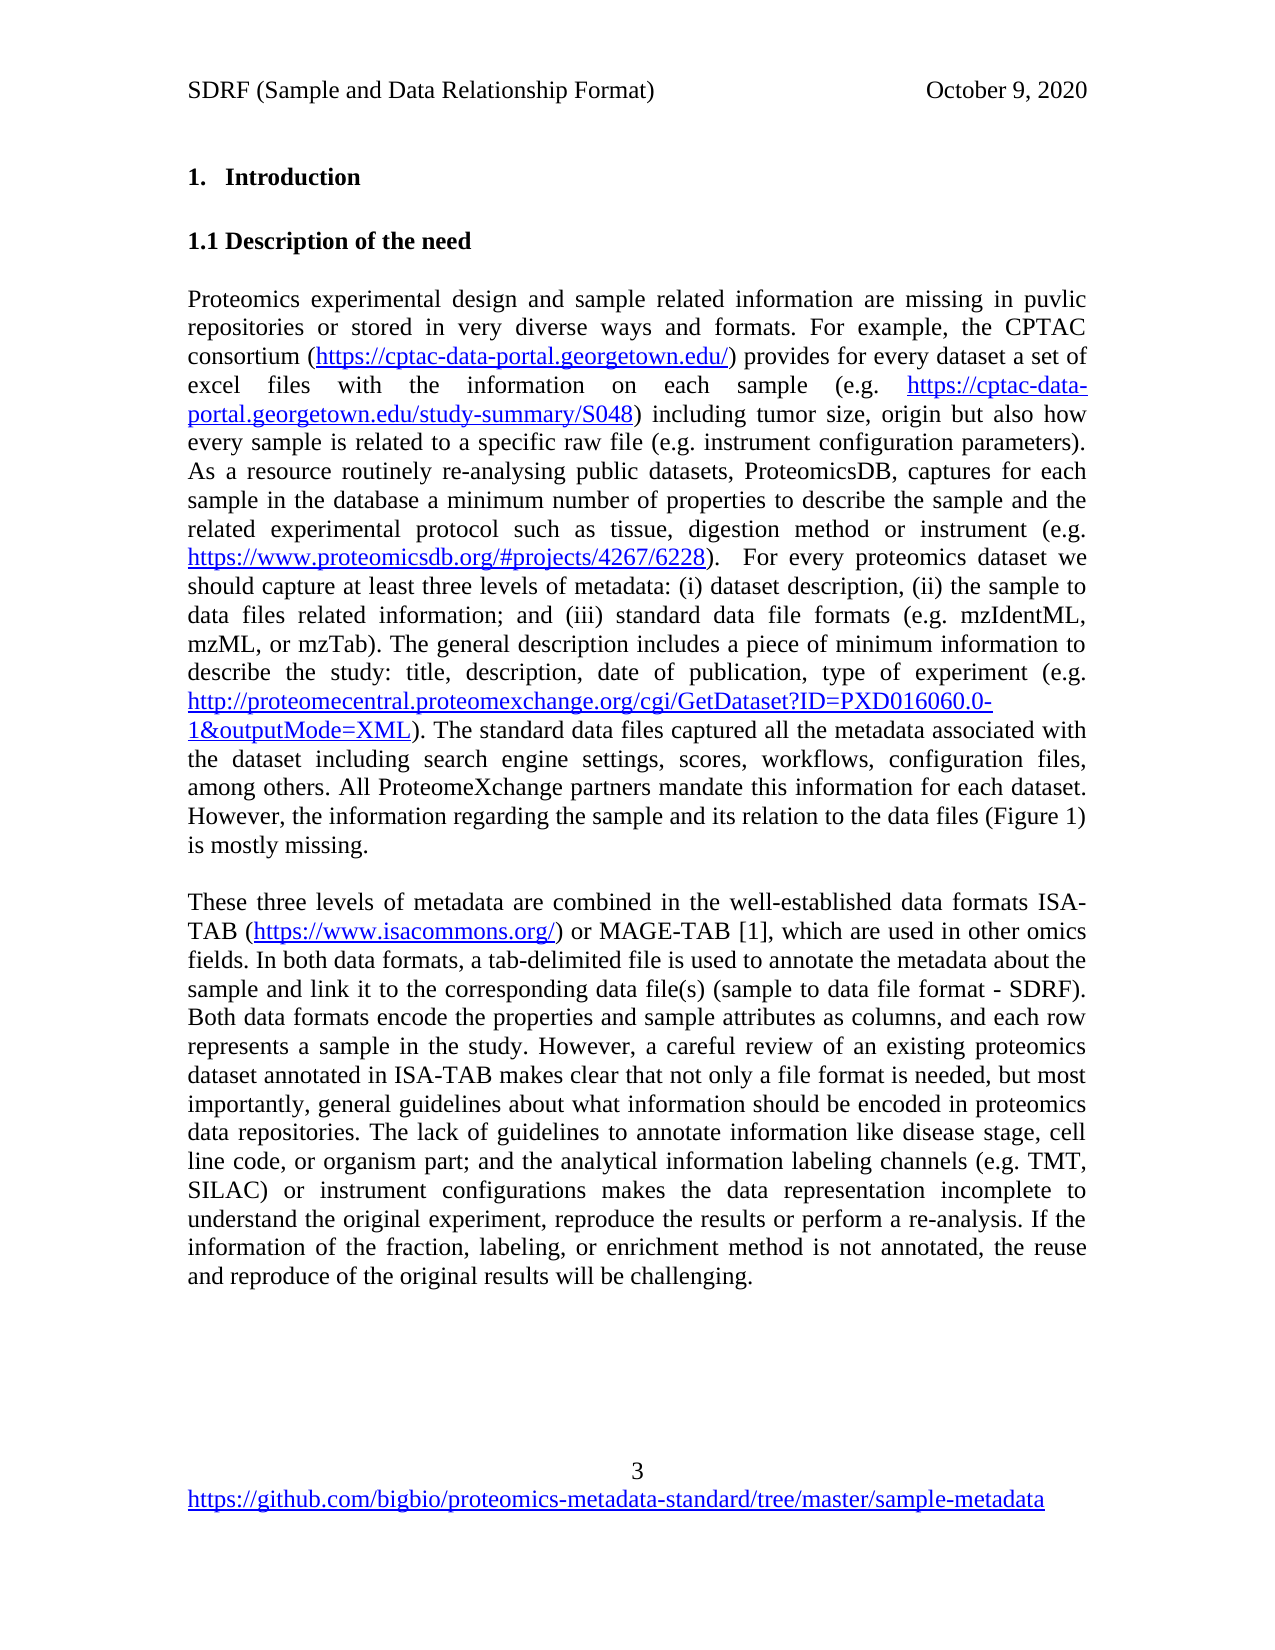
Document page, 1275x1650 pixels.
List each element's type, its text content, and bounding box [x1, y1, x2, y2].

subtitle 1.1 Description of the need [187, 226, 1087, 255]
subtitle Introduction [187, 162, 1087, 191]
text These three levels of metadata are combined in the well-established data formats ISA-TAB (https://www.isacommons.org/) or MAGE-TAB [1], which are used in other omics fields. In both data formats, a tab-delimited file is used to annotate the metadata about the sample and link it to the corresponding data file(s) (sample to data file format - SDRF). Both data formats encode the properties and sample attributes as columns, and each row represents a sample in the study. However, a careful review of an existing proteomics dataset annotated in ISA-TAB makes clear that not only a file format is needed, but most importantly, general guidelines about what information should be encoded in proteomics data repositories. The lack of guidelines to annotate information like disease stage, cell line code, or organism part; and the analytical information labeling channels (e.g. TMT, SILAC) or instrument configurations makes the data representation incomplete to understand the original experiment, reproduce the results or perform a re-analysis. If the information of the fraction, labeling, or enrichment method is not annotated, the reuse and reproduce of the original results will be challenging. [187, 887, 1087, 1290]
text Proteomics experimental design and sample related information are missing in puvlic repositories or stored in very diverse ways and formats. For example, the CPTAC consortium (https://cptac-data-portal.georgetown.edu/) provides for every dataset a set of excel files with the information on each sample (e.g. https://cptac-data-portal.georgetown.edu/study-summary/S048) including tumor size, origin but also how every sample is related to a specific raw file (e.g. instrument configuration parameters). As a resource routinely re-analysing public datasets, ProteomicsDB, captures for each sample in the database a minimum number of properties to describe the sample and the related experimental protocol such as tissue, digestion method or instrument (e.g. https://www.proteomicsdb.org/#projects/4267/6228). For every proteomics dataset we should capture at least three levels of metadata: (i) dataset description, (ii) the sample to data files related information; and (iii) standard data file formats (e.g. mzIdentML, mzML, or mzTab). The general description includes a piece of minimum information to describe the study: title, description, date of publication, type of experiment (e.g. http://proteomecentral.proteomexchange.org/cgi/GetDataset?ID=PXD016060.0-1&outputMode=XML). The standard data files captured all the metadata associated with the dataset including search engine settings, scores, workflows, configuration files, among others. All ProteomeXchange partners mandate this information for each dataset. However, the information regarding the sample and its relation to the data files (Figure 1) is mostly missing. [187, 284, 1087, 859]
